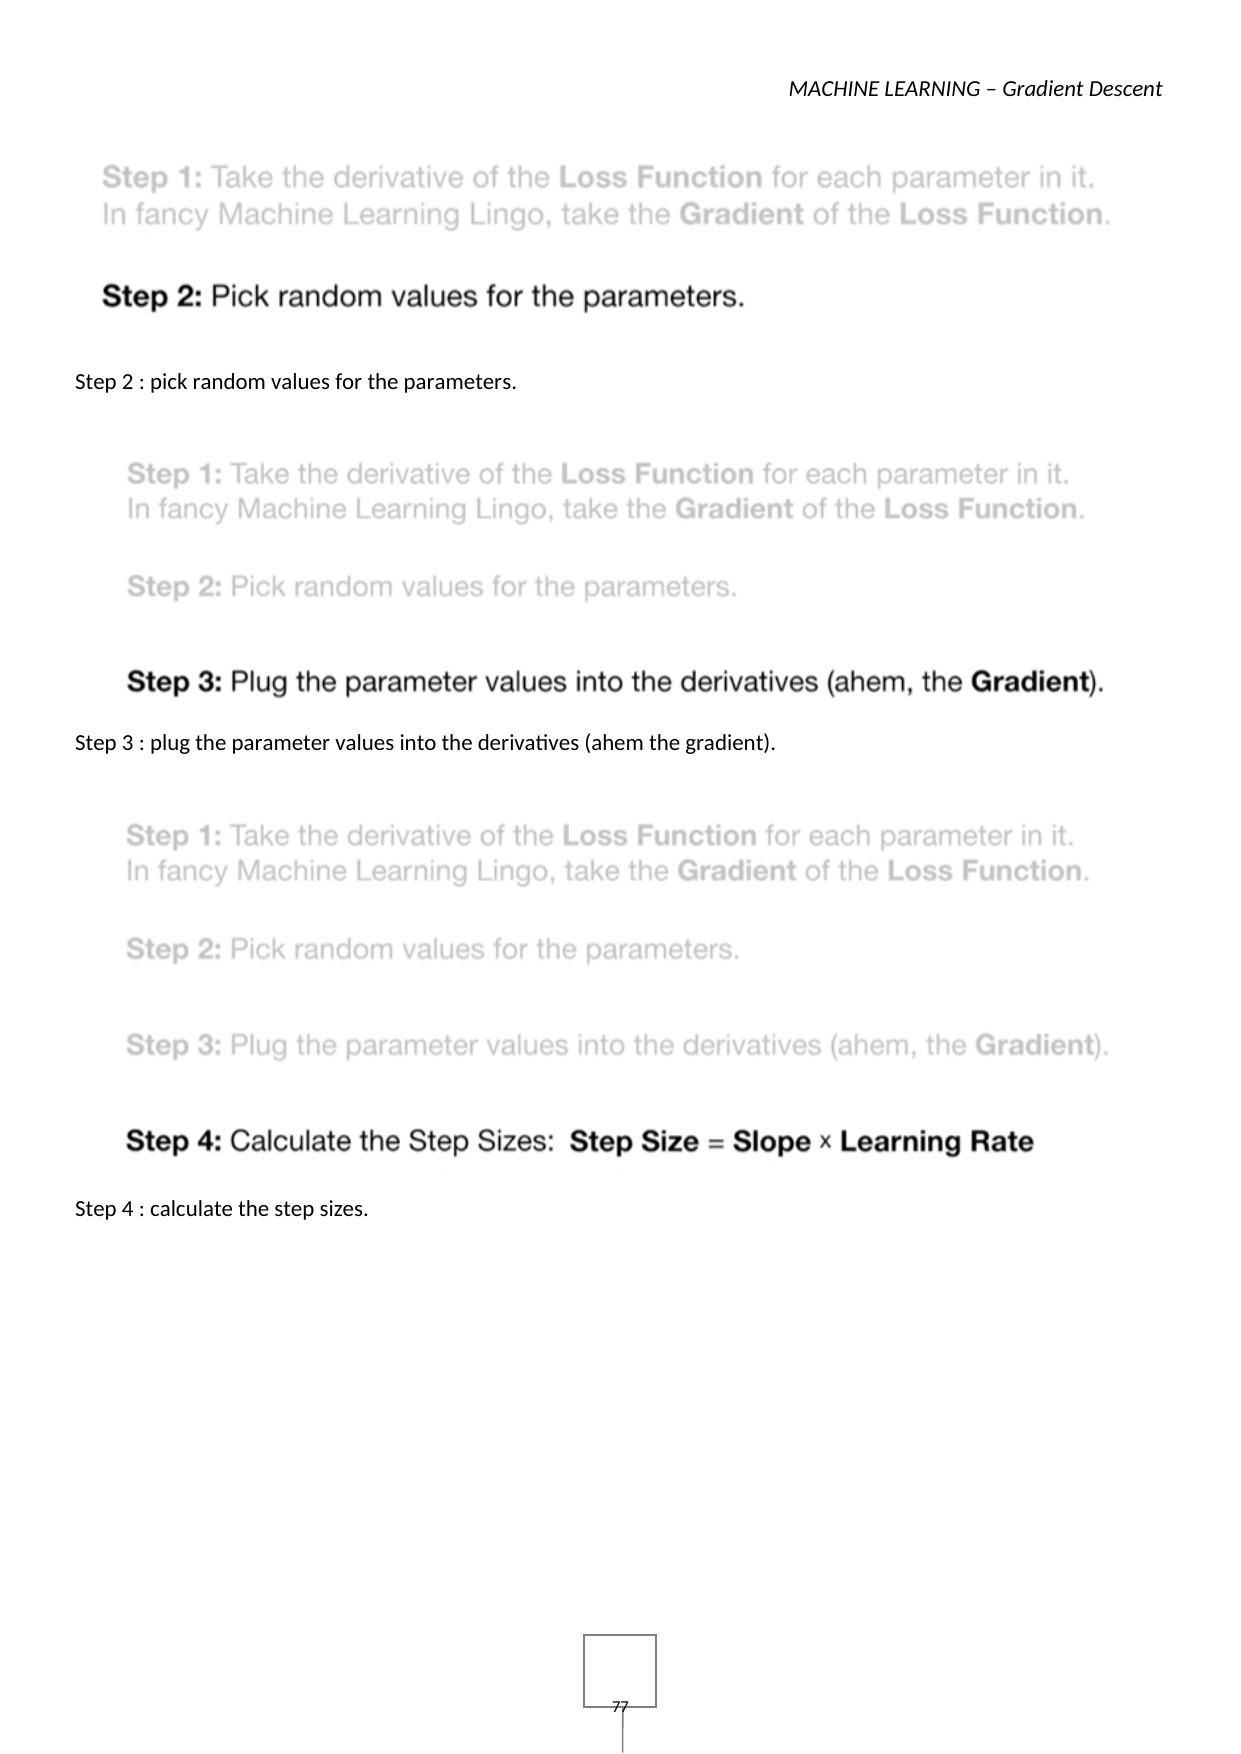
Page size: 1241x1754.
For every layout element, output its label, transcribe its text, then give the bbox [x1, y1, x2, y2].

picture [75, 129, 1166, 368]
text Step 2 : pick random values for the parameters. [75, 368, 1165, 395]
picture [75, 783, 1166, 1195]
text Step 4 : calculate the step sizes. [75, 1195, 1165, 1222]
text Step 3 : plug the parameter values into the derivatives (ahem the gradient). [75, 728, 1165, 756]
picture [75, 423, 1166, 728]
